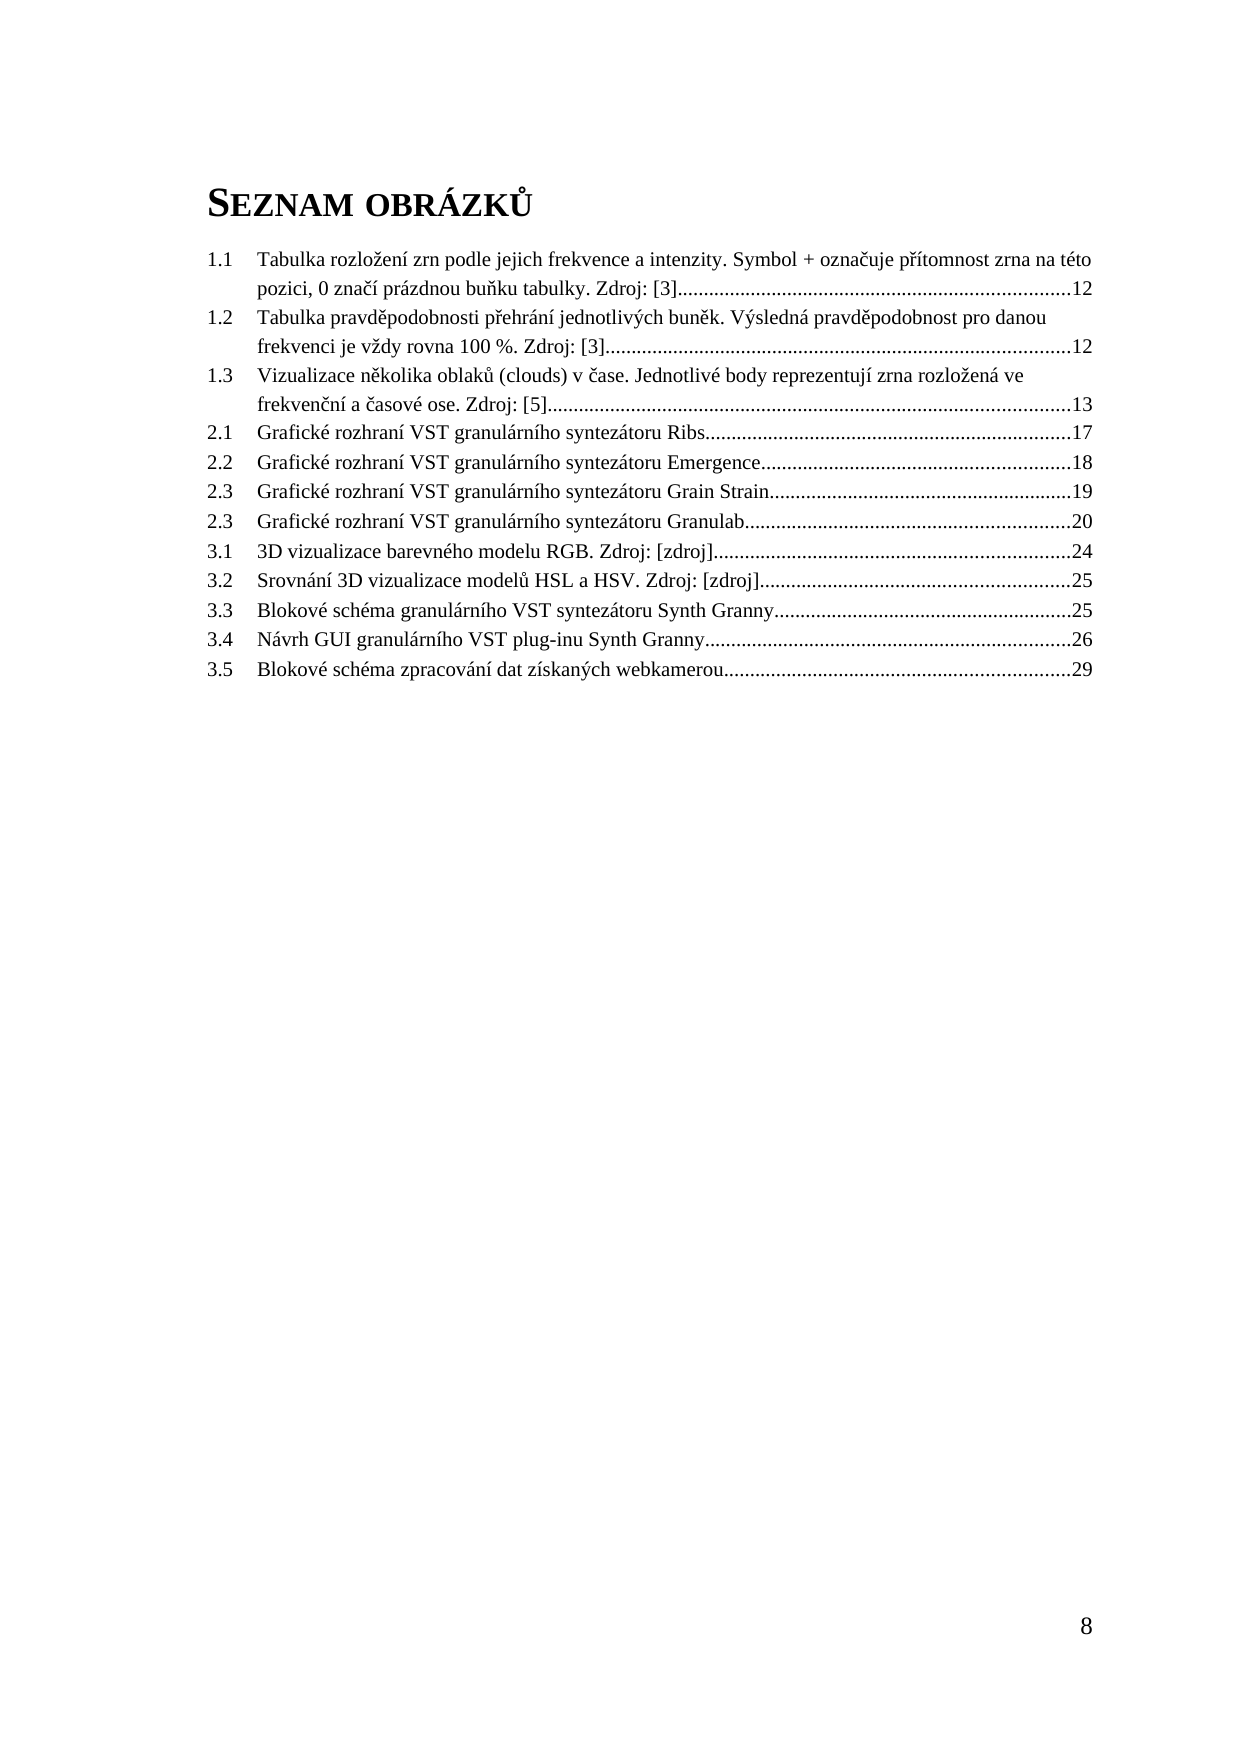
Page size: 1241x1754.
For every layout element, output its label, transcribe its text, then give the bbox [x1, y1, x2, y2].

text 1.3 Vizualizace několika oblaků (clouds) v čase. Jednotlivé body reprezentují zrna rozložená ve frekvenční a časové ose. Zdroj: [5] 13 [207, 363, 1092, 416]
text 1.1 Tabulka rozložení zrn podle jejich frekvence a intenzity. Symbol + označuje přítomnost zrna na této pozici, 0 značí prázdnou buňku tabulky. Zdroj: [3] 12 [207, 247, 1092, 300]
text 2.2 Grafické rozhraní VST granulárního syntezátoru Emergence 18 [207, 450, 1092, 474]
text 3.5 Blokové schéma zpracování dat získaných webkamerou 29 [207, 657, 1092, 681]
text 1.2 Tabulka pravděpodobnosti přehrání jednotlivých buněk. Výsledná pravděpodobnost pro danou frekvenci je vždy rovna 100 %. Zdroj: [3] 12 [207, 305, 1092, 358]
text 3.4 Návrh GUI granulárního VST plug-inu Synth Granny 26 [207, 627, 1092, 651]
text 2.3 Grafické rozhraní VST granulárního syntezátoru Grain Strain 19 [207, 479, 1092, 503]
text Seznam obrázků [207, 177, 1092, 225]
text 2.1 Grafické rozhraní VST granulárního syntezátoru Ribs 17 [207, 420, 1092, 444]
text 3.1 3D vizualizace barevného modelu RGB. Zdroj: [zdroj] 24 [207, 539, 1092, 563]
text 2.3 Grafické rozhraní VST granulárního syntezátoru Granulab 20 [207, 509, 1092, 533]
text 3.2 Srovnání 3D vizualizace modelů HSL a HSV. Zdroj: [zdroj] 25 [207, 568, 1092, 592]
text 3.3 Blokové schéma granulárního VST syntezátoru Synth Granny 25 [207, 598, 1092, 622]
